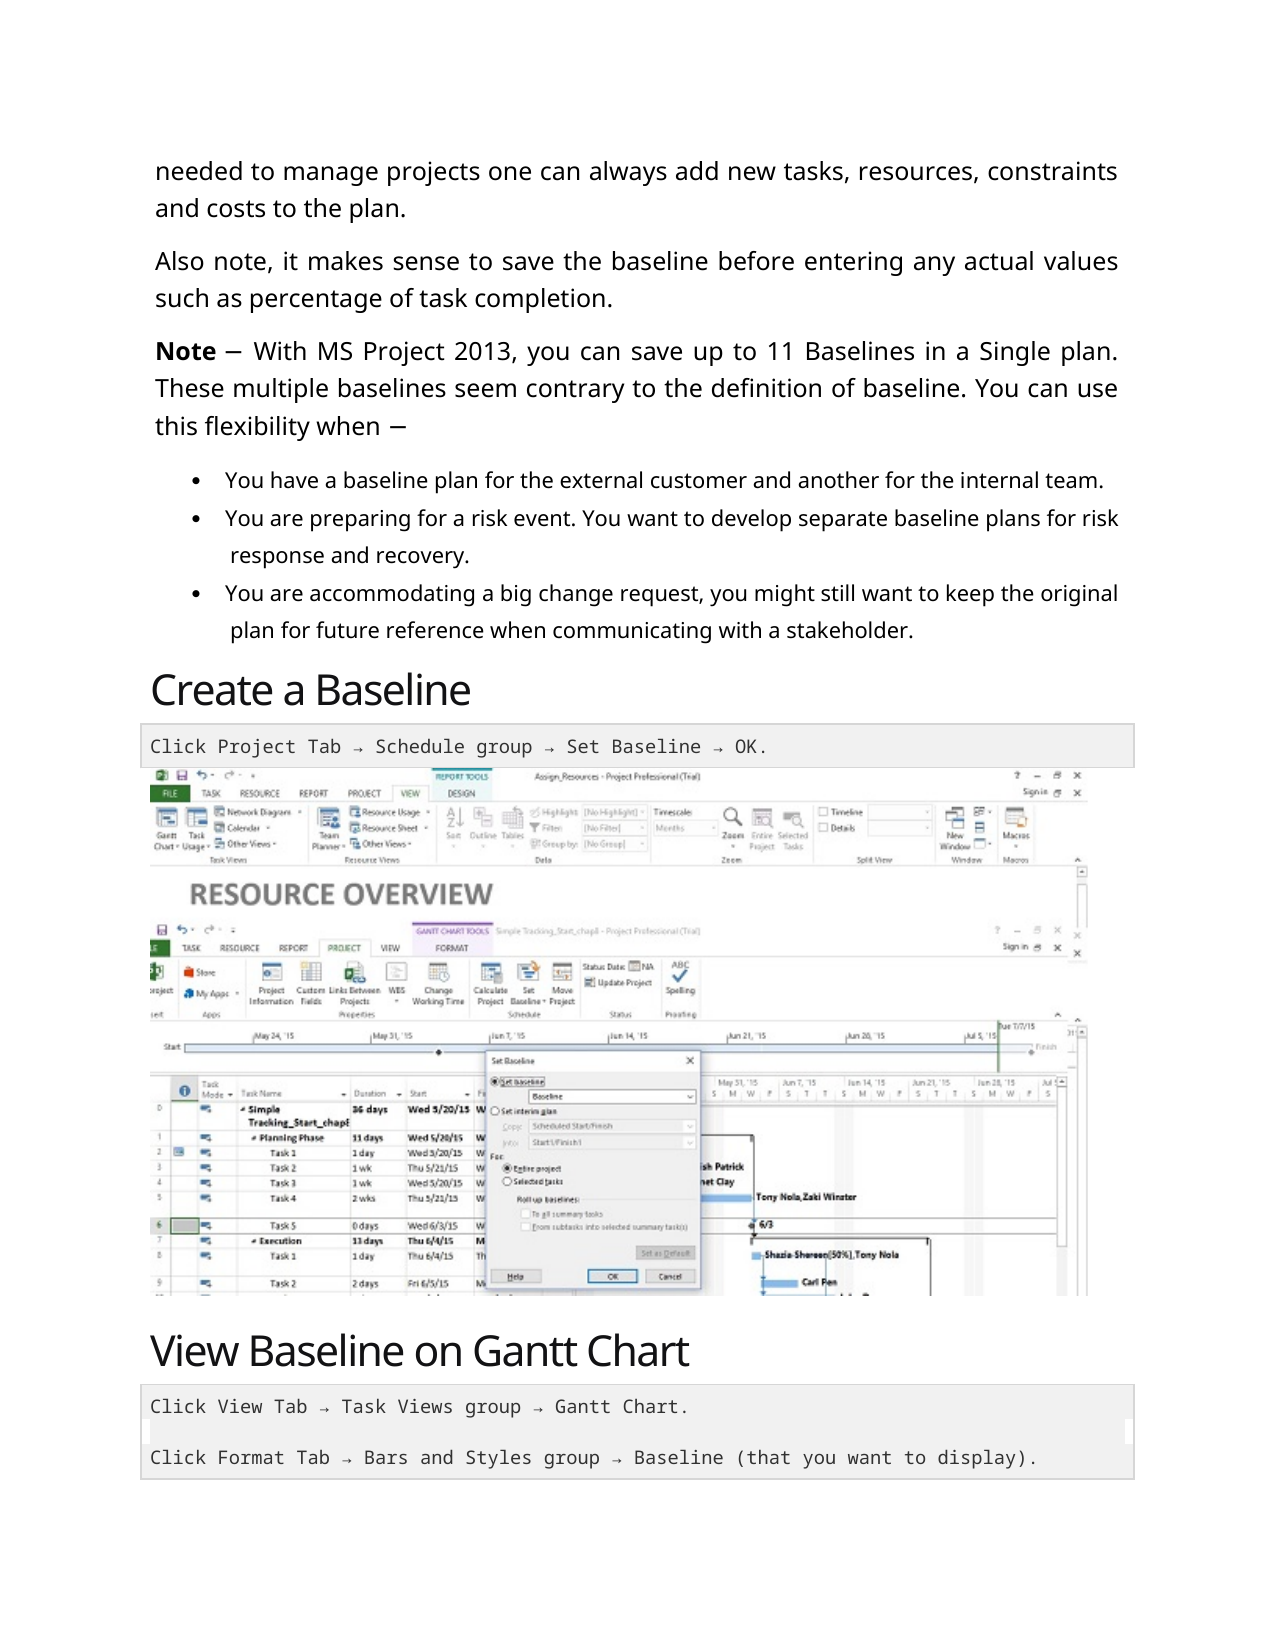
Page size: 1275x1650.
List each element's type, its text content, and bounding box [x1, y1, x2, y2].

text Click Project Tab → Schedule group → Set Baseline → OK. [142, 725, 1133, 767]
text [155, 150, 1120, 225]
text Click View Tab → Task Views group → Gantt Chart. [142, 1385, 1133, 1419]
list You are preparing for a risk event. You want to develop separate baseline plans for risk response and recovery. [192, 495, 1120, 570]
text Also note, it makes sense to save the baseline before entering any actual values such as percentage of task completion. [155, 240, 1120, 315]
subtitle Create a Baseline [150, 660, 1120, 718]
list You are accommodating a big change request, you might still want to keep the original plan for future reference when communicating with a stakeholder. [192, 570, 1120, 645]
text Click Format Tab → Bars and Styles group → Baseline (that you want to display). [142, 1435, 1133, 1478]
text Note − With MS Project 2013, you can save up to 11 Baselines in a Single plan. These multiple baselines seem contrary to the definition of baseline. You can use this flexibility when − [155, 330, 1120, 442]
subtitle View Baseline on Gantt Chart [150, 1320, 1120, 1379]
list You have a baseline plan for the external customer and another for the internal team. [192, 457, 1120, 495]
picture [150, 768, 1088, 1296]
